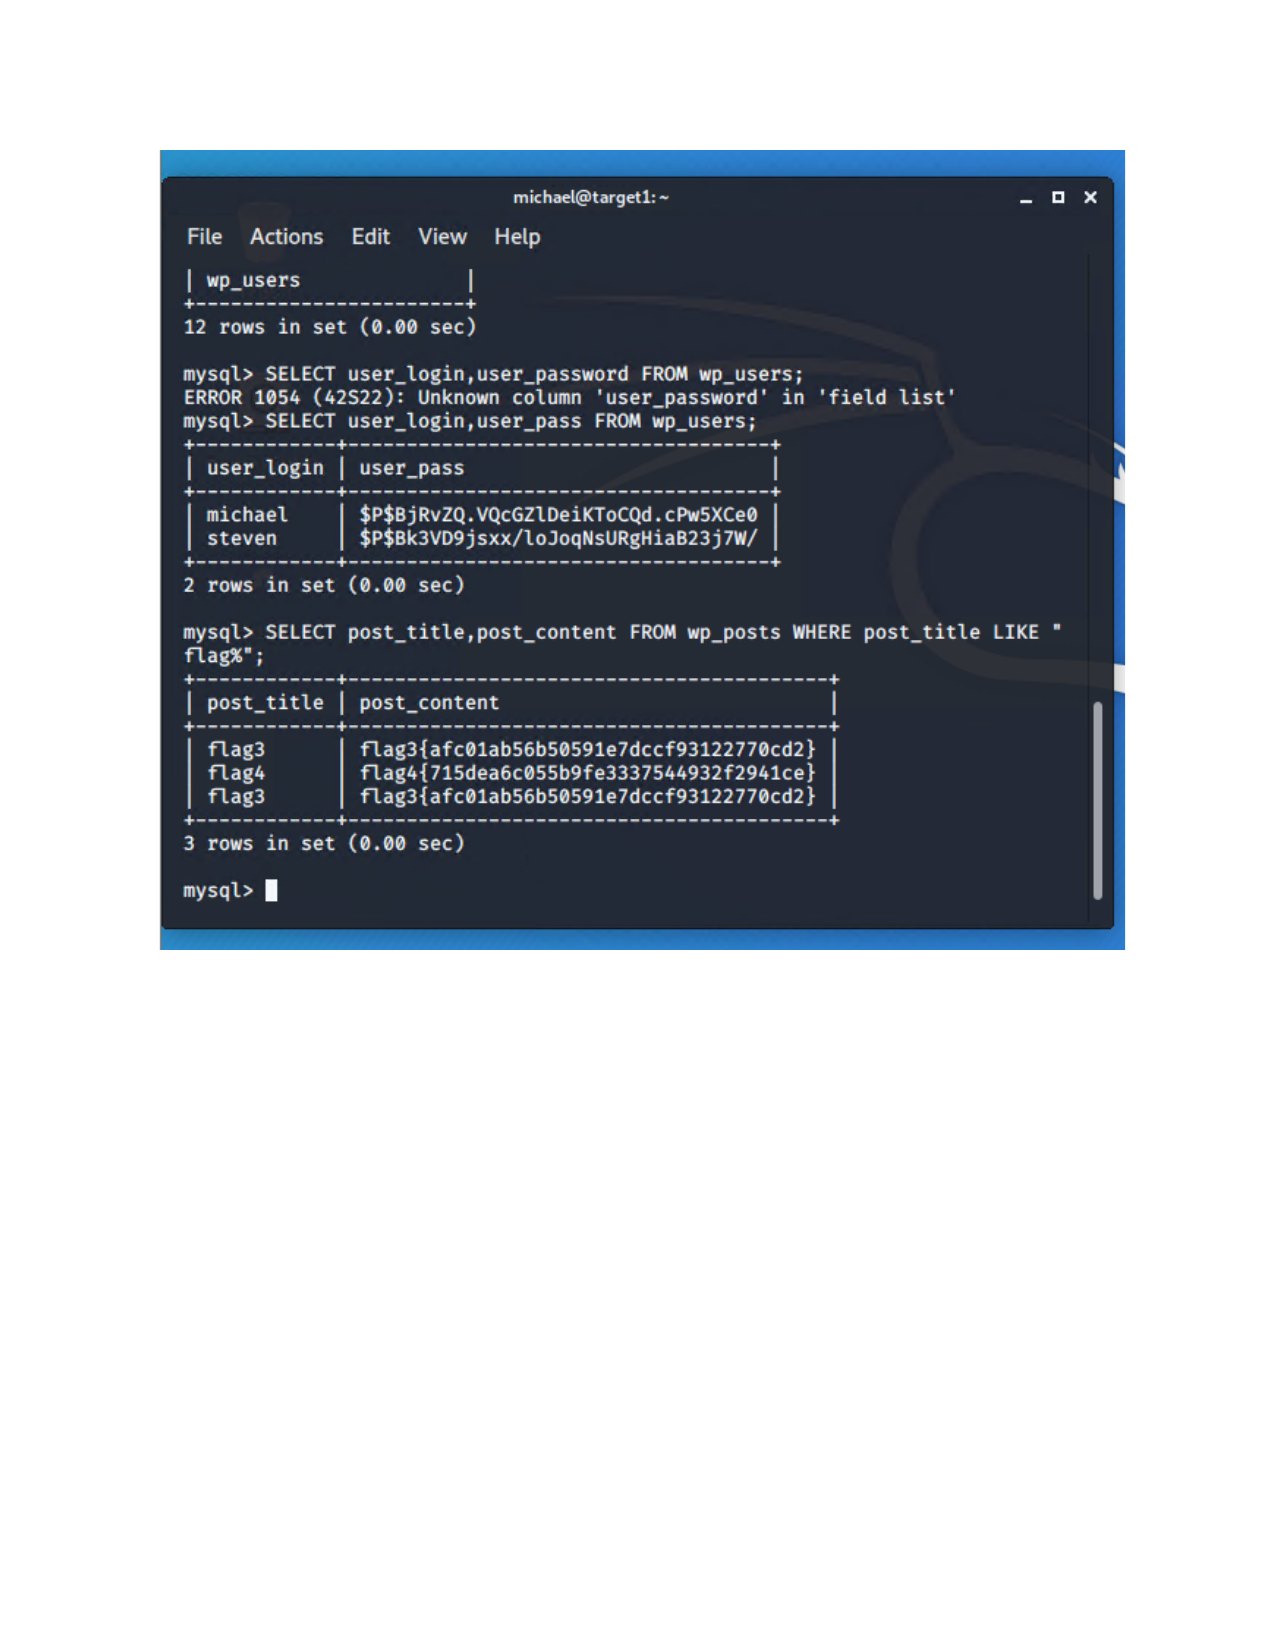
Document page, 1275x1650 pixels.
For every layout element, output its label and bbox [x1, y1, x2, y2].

picture [150, 150, 1125, 950]
